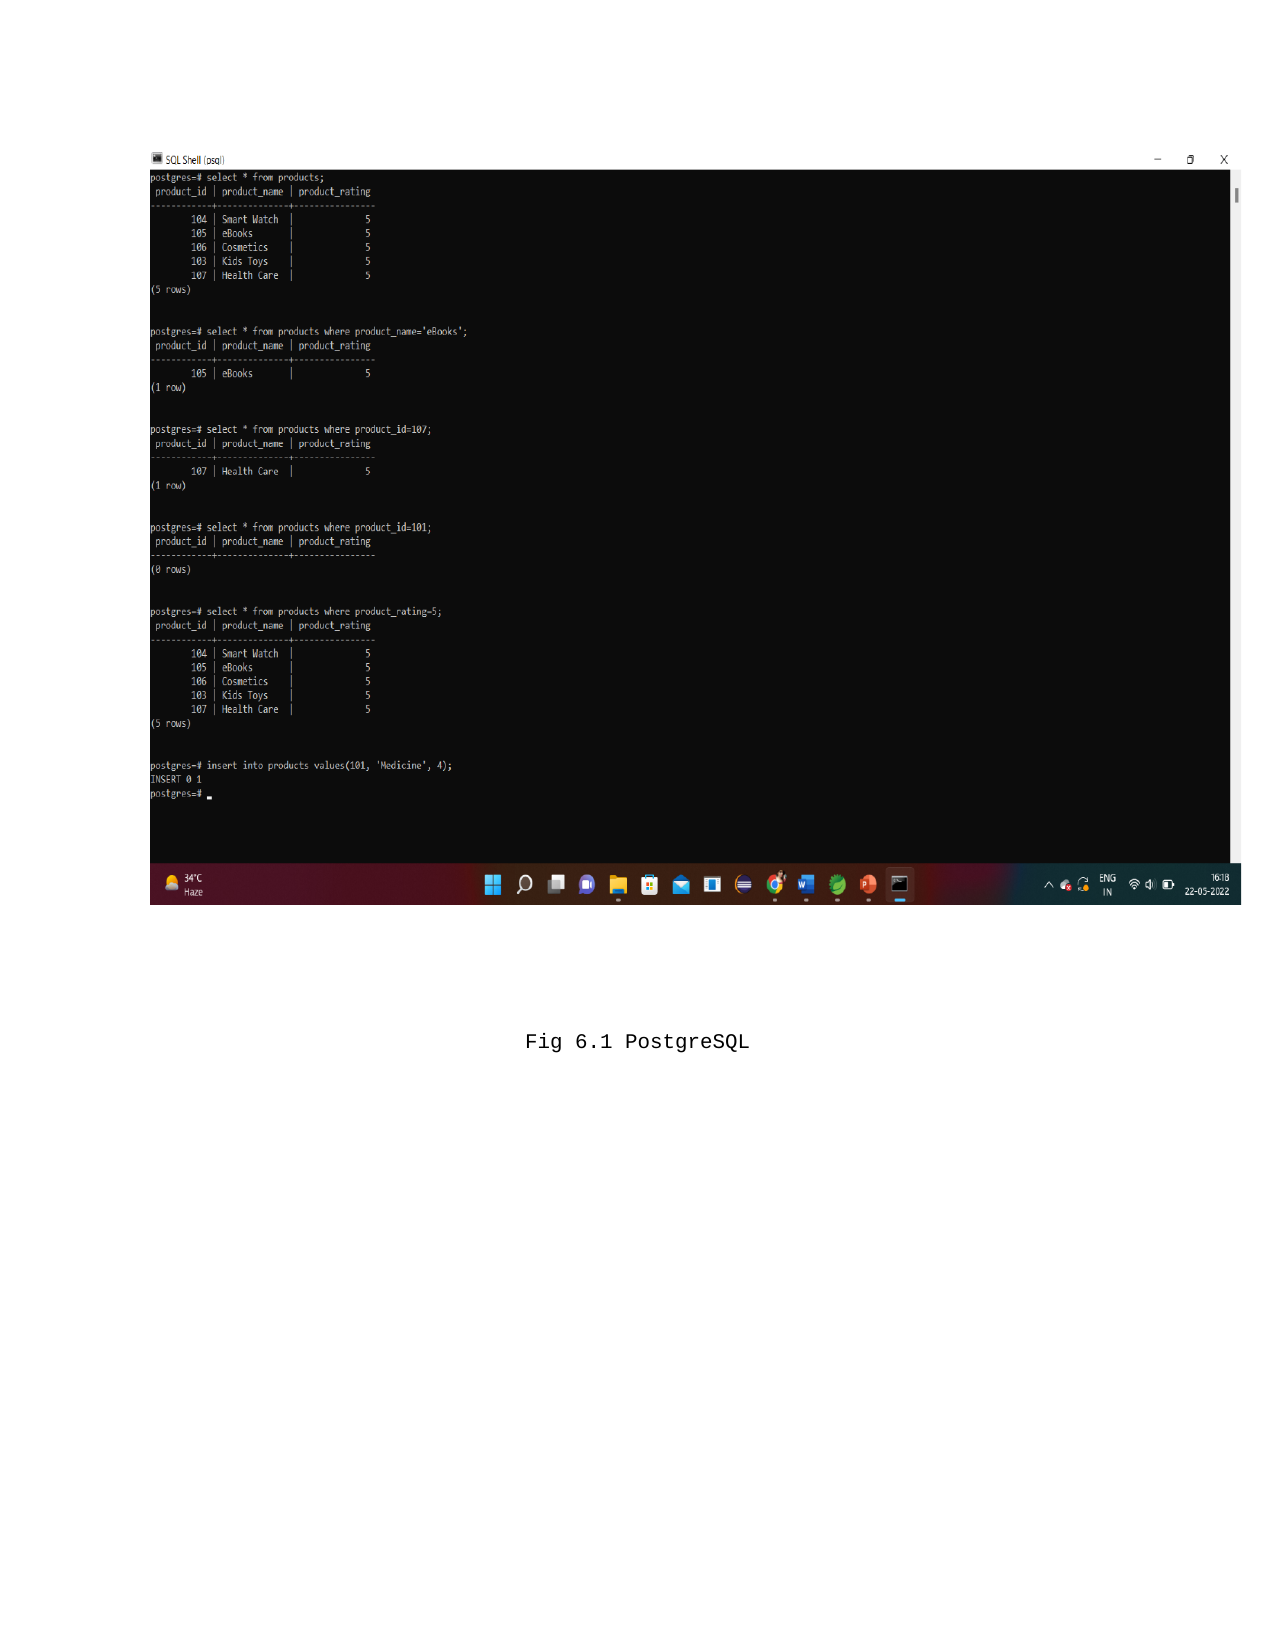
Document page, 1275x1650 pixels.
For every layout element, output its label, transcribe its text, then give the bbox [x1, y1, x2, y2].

text Fig 6.1 PostgreSQL [450, 1031, 1125, 1054]
picture [150, 150, 1242, 905]
